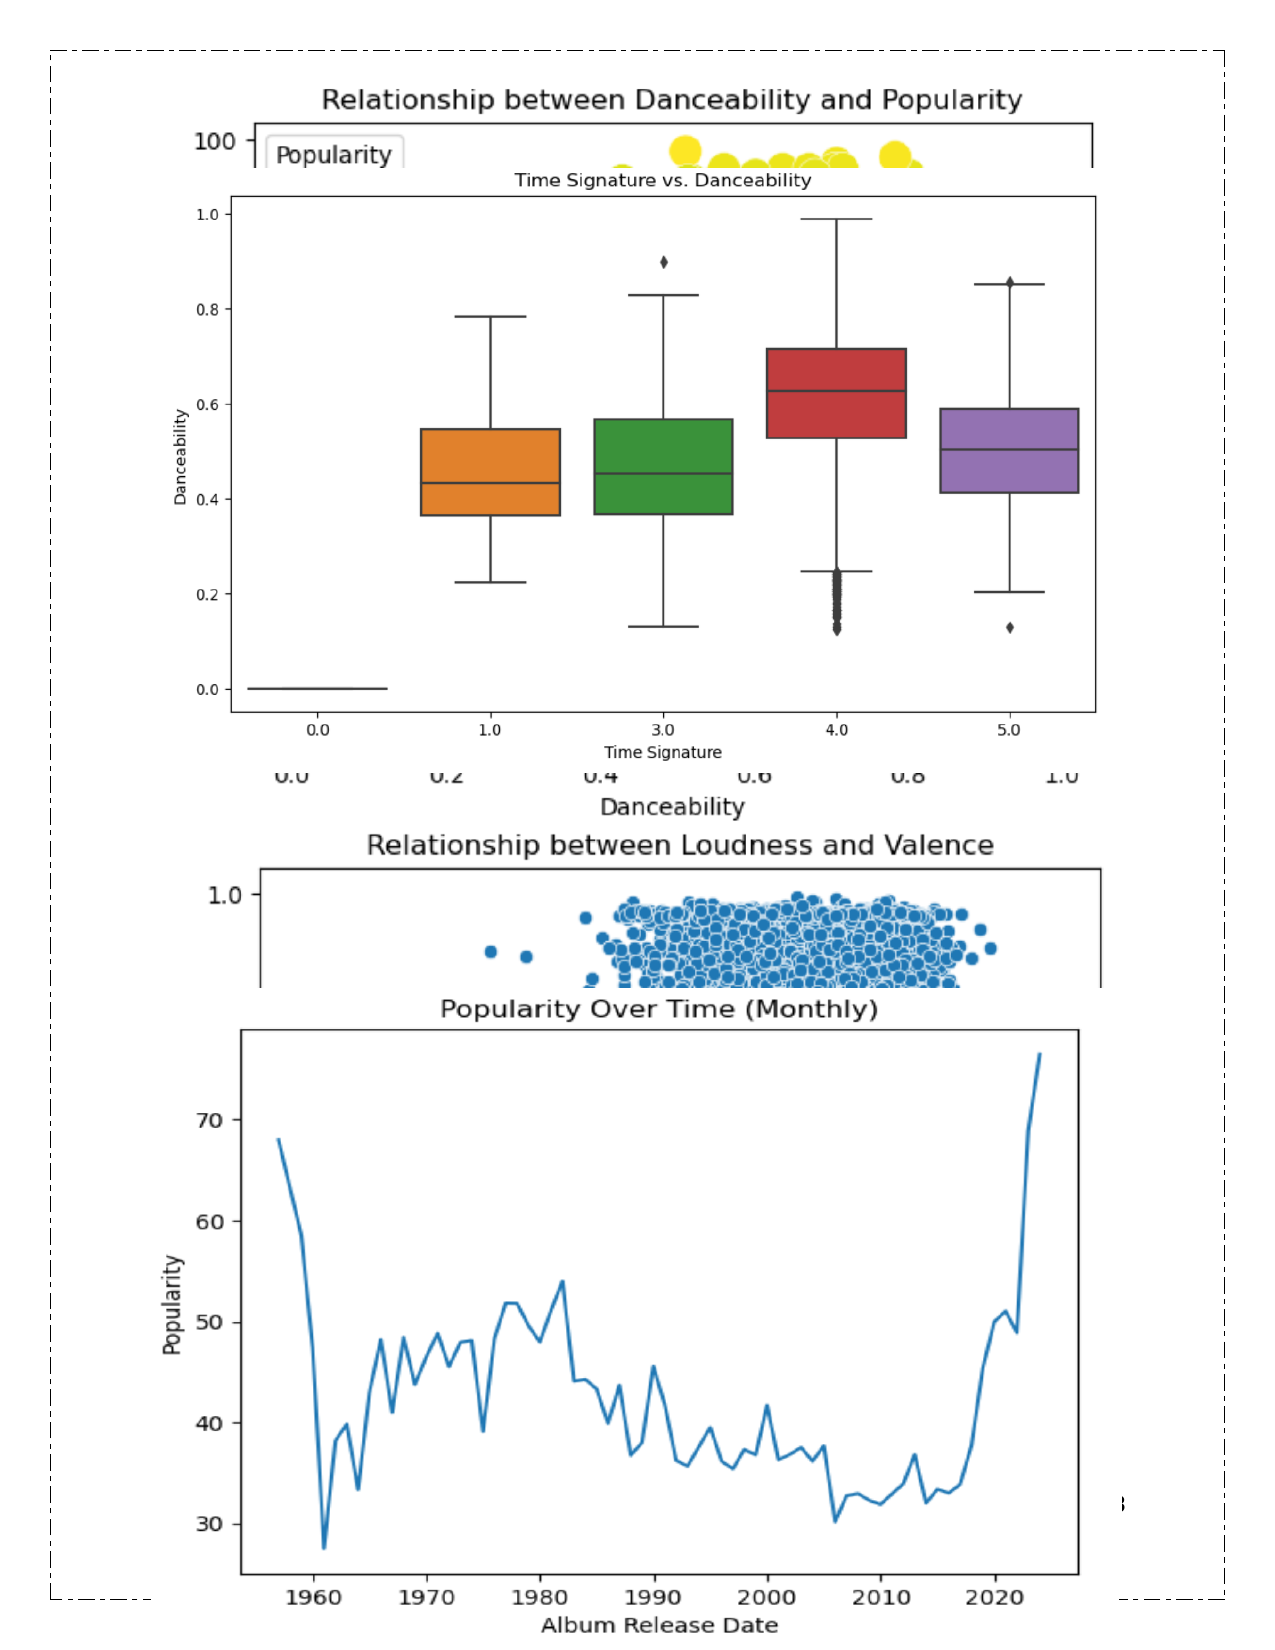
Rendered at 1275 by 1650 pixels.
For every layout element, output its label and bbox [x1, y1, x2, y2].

picture [150, 81, 1122, 1648]
